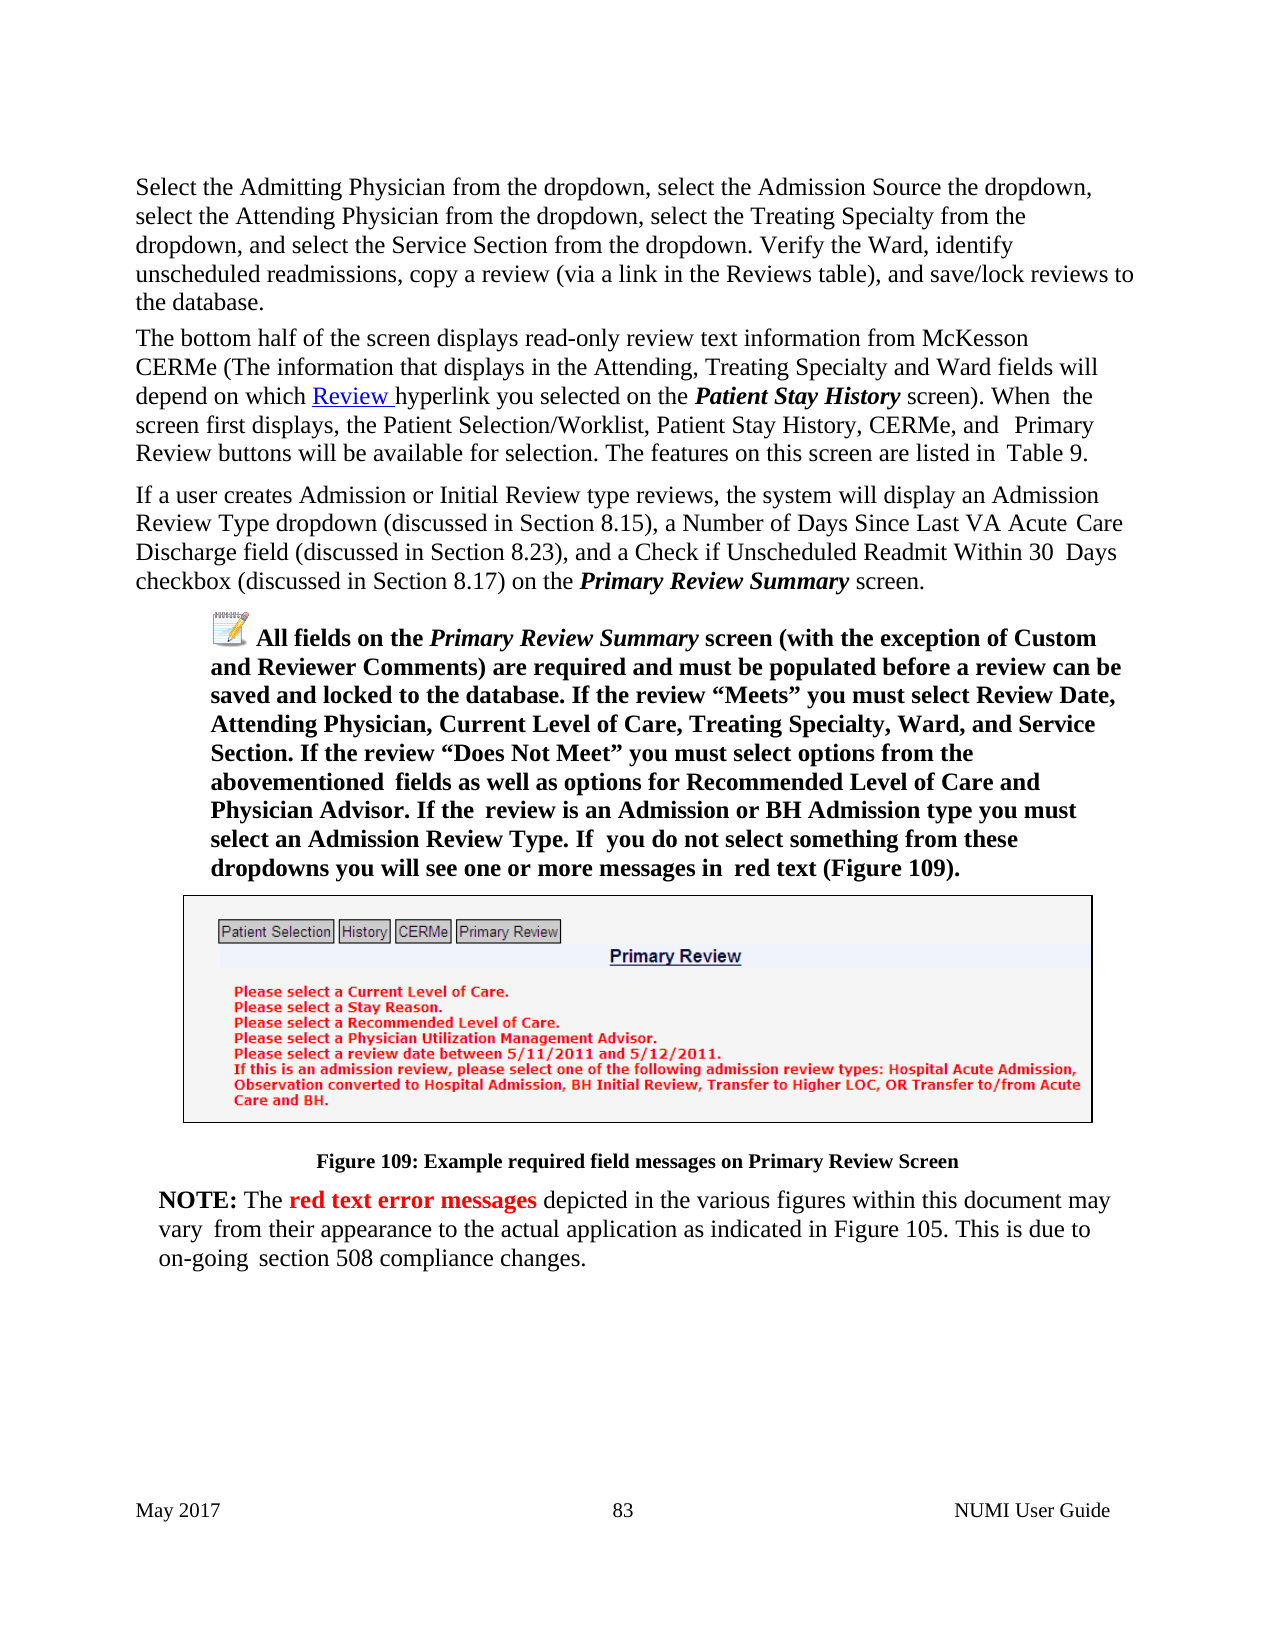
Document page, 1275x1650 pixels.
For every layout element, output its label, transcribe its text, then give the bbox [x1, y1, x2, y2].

picture [184, 896, 1091, 1122]
text Select the Admitting Physician from the dropdown, select the Admission Source the dropdown, select the Attending Physician from the dropdown, select the Treating Specialty from the dropdown, and select the Service Section from the dropdown. Verify the Ward, identify unscheduled readmissions, copy a review (via a link in the Reviews table), and save/lock reviews to the database. [135, 172, 1139, 316]
text If a user creates Admission or Initial Review type reviews, the system will display an Admission Review Type dropdown (discussed in Section 8.15), a Number of Days Since Last VA Acute Care Discharge field (discussed in Section 8.23), and a Check if Unscheduled Readmit Within 30 Days checkbox (discussed in Section 8.17) on the Primary Review Summary screen. [135, 480, 1128, 595]
picture [210, 607, 250, 647]
text Figure 109: Example required field messages on Primary Review Screen [135, 1149, 1139, 1173]
text The bottom half of the screen displays read-only review text information from McKesson CERMe (The information that displays in the Attending, Treating Specialty and Ward fields will depend on which Review hyperlink you selected on the Patient Stay History screen). When the screen first displays, the Patient Selection/Worklist, Patient Stay History, CERMe, and Primary Review buttons will be available for selection. The features on this screen are listed in Table 9. [135, 323, 1117, 467]
text All fields on the Primary Review Summary screen (with the exception of Custom and Reviewer Comments) are required and must be populated before a review can be saved and locked to the database. If the review “Meets” you must select Review Date, Attending Physician, Current Level of Care, Treating Specialty, Ward, and Service Section. If the review “Does Not Meet” you must select options from the abovementioned fields as well as options for Recommended Level of Care and Physician Advisor. If the review is an Admission or BH Admission type you must select an Admission Review Type. If you do not select something from these dropdowns you will see one or more messages in red text (Figure 109). [210, 607, 1139, 882]
text NOTE: The red text error messages depicted in the various figures within this document may vary from their appearance to the actual application as indicated in Figure 105. This is due to on-going section 508 compliance changes. [158, 1186, 1115, 1272]
